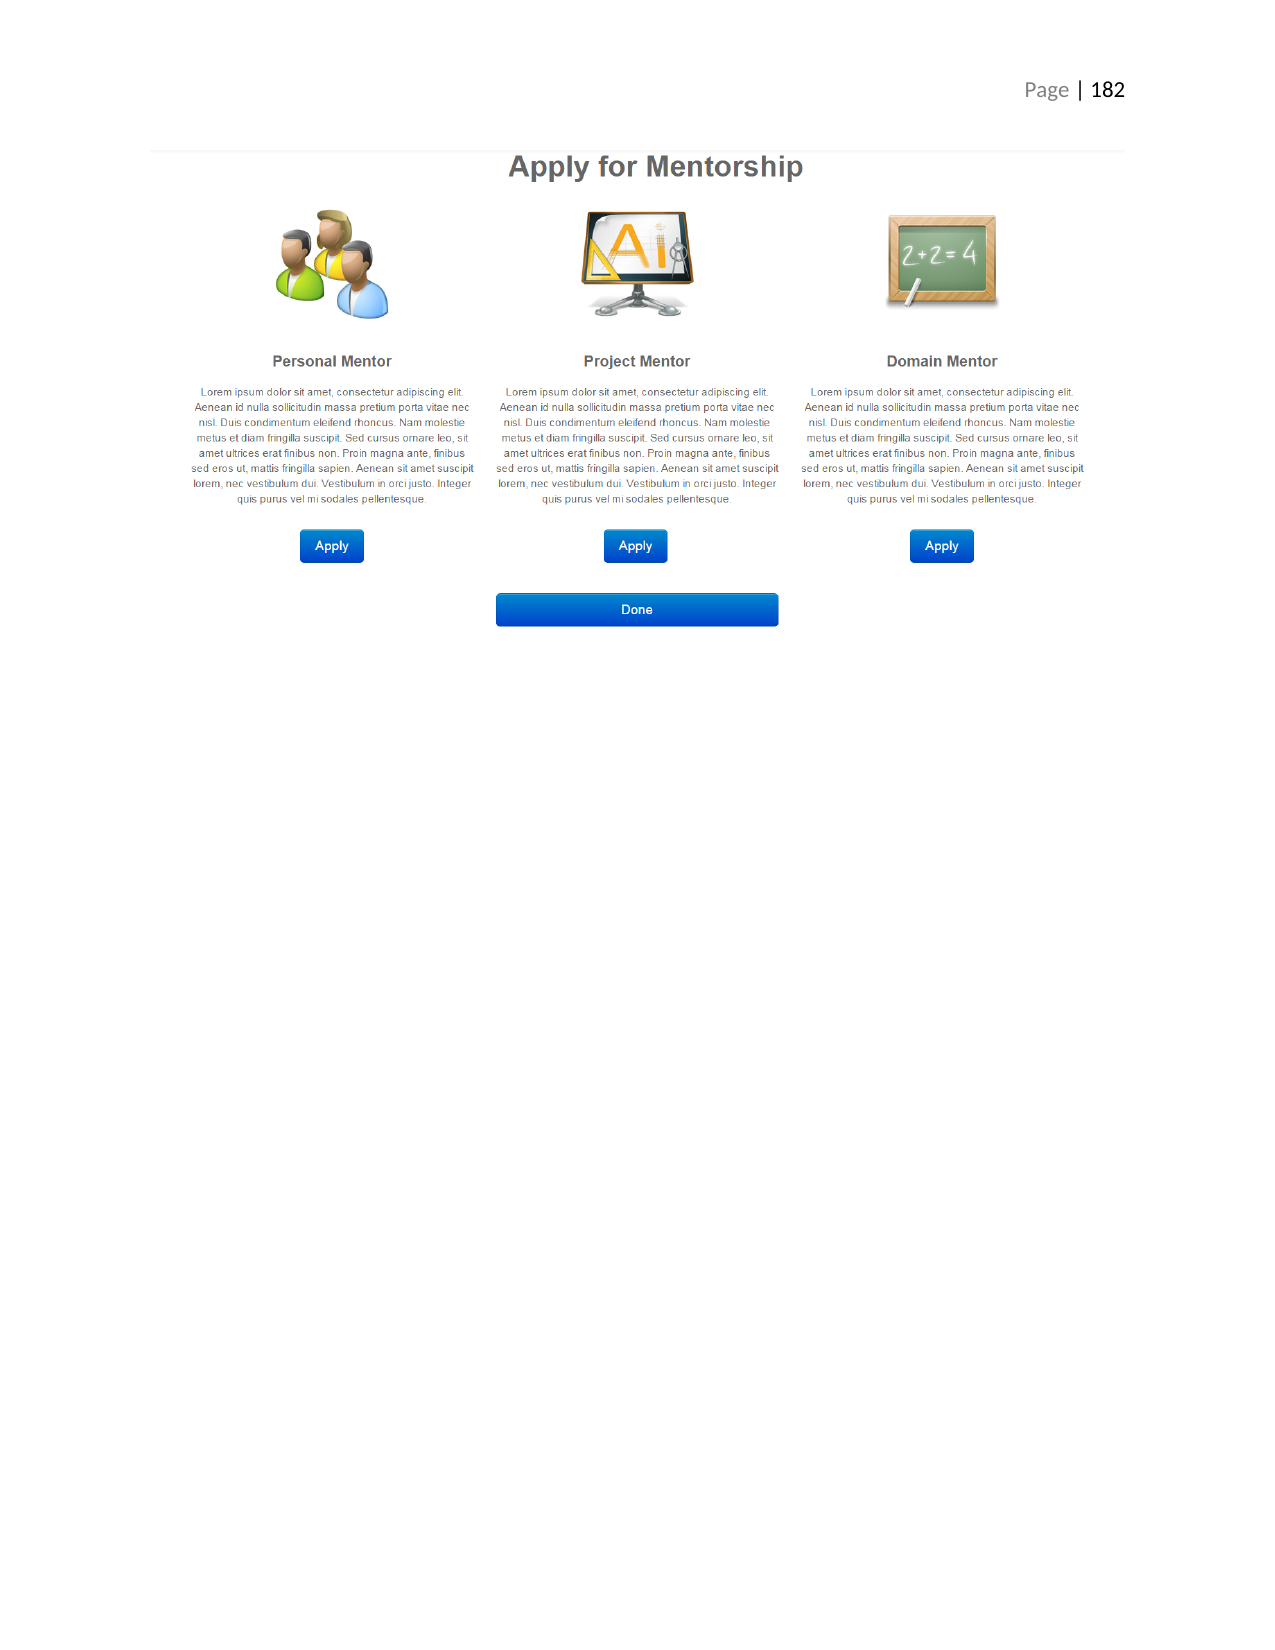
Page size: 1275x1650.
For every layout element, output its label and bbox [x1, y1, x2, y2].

picture [150, 150, 1125, 636]
